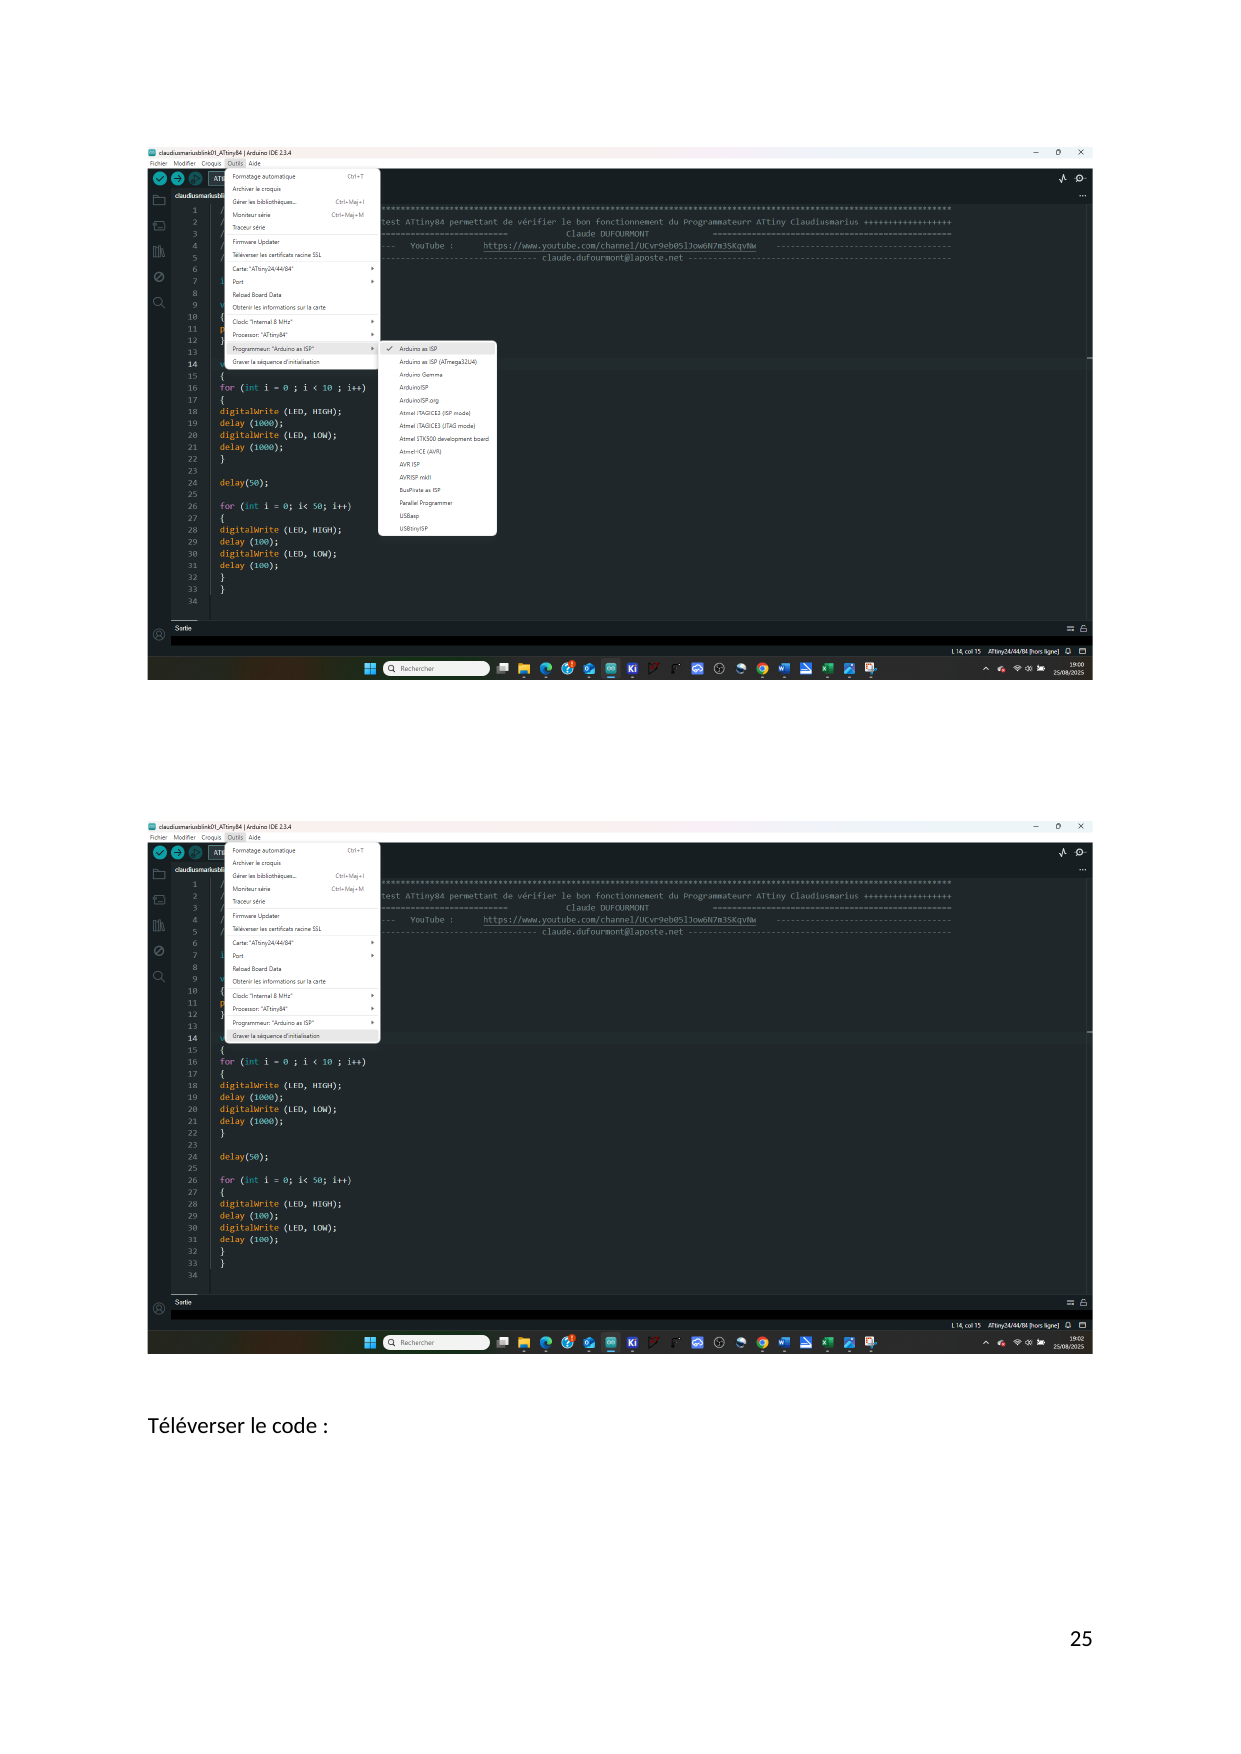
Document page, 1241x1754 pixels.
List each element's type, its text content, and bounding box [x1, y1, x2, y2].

picture [147, 147, 1093, 680]
text Téléverser le code : [148, 1411, 1093, 1439]
picture [147, 821, 1093, 1354]
